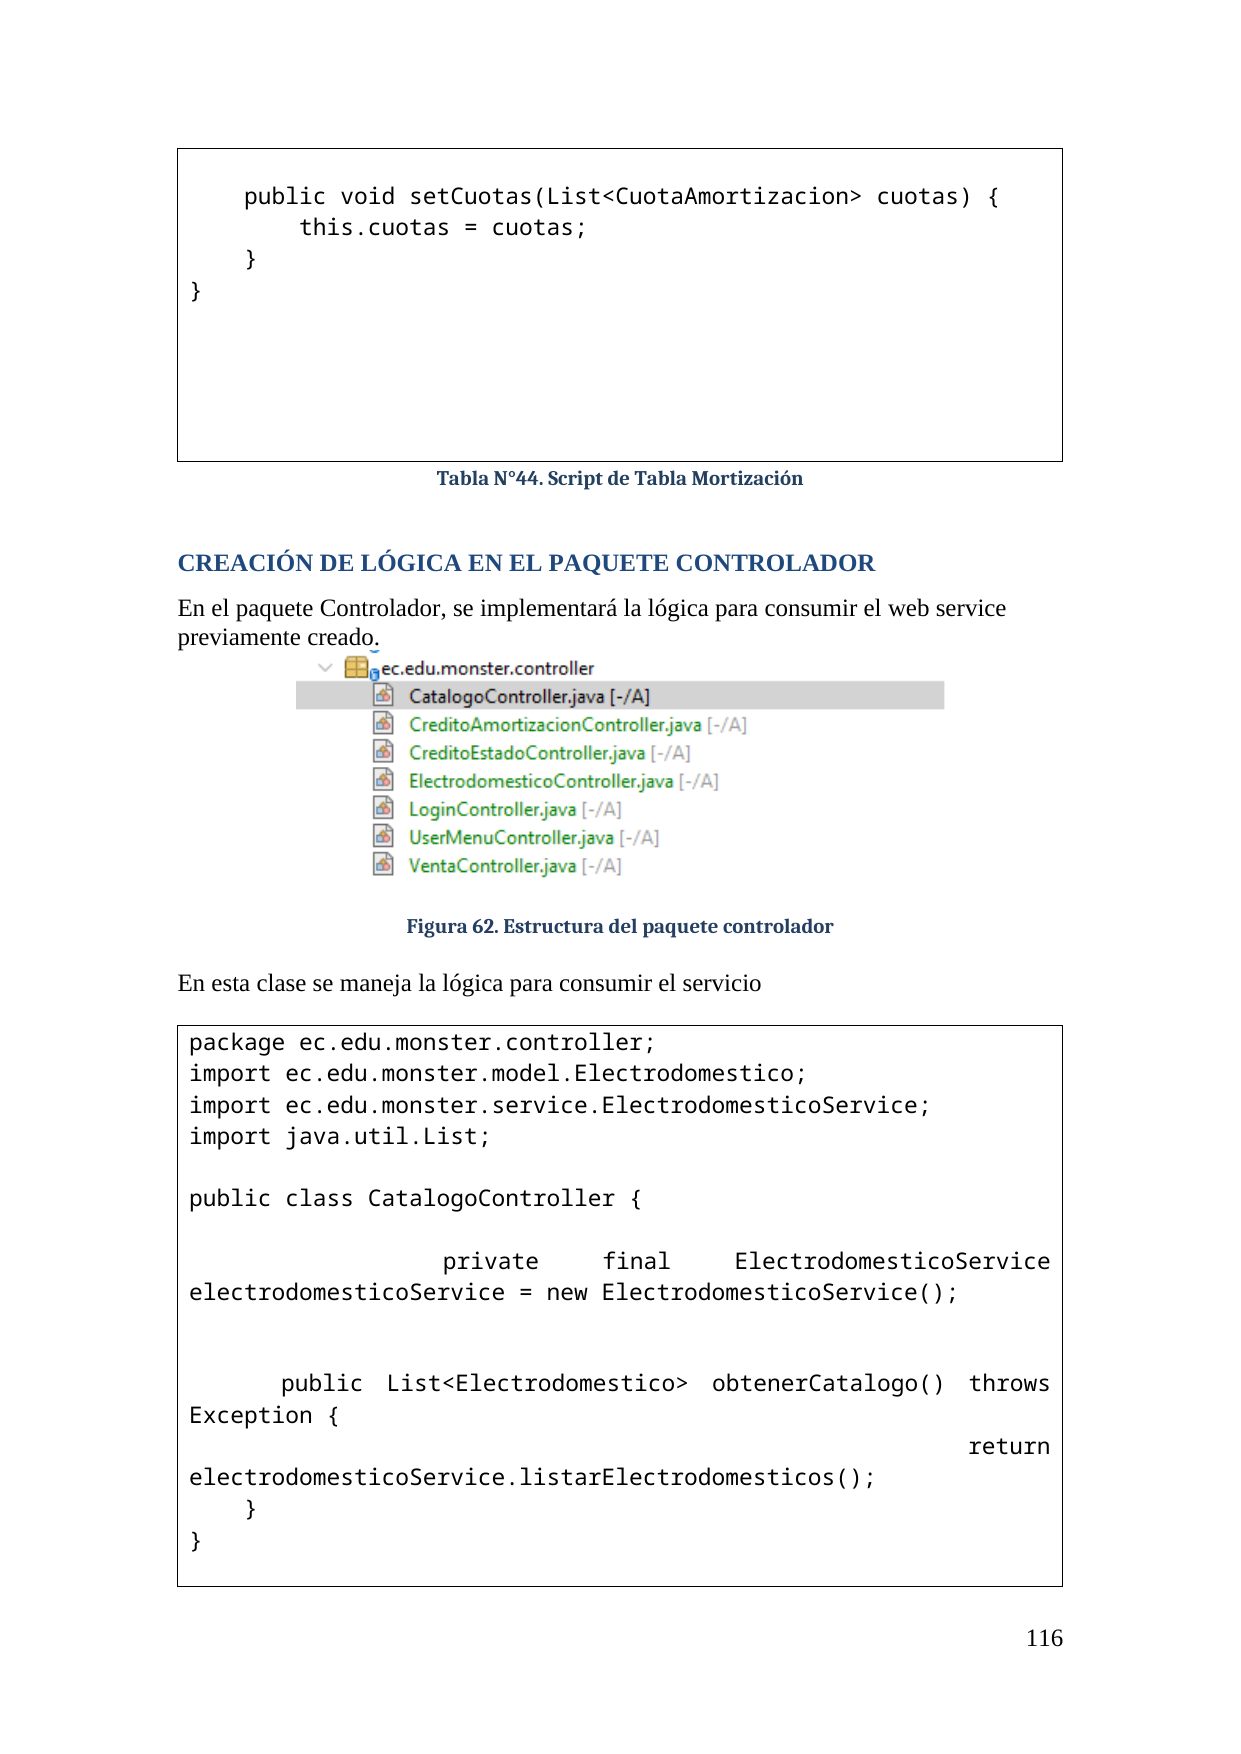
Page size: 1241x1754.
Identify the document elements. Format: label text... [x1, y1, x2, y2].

text En el paquete Controlador, se implementará la lógica para consumir el web service previamente creado. [177, 593, 1063, 651]
subtitle Figura 62. Estructura del paquete controlador [177, 915, 1063, 939]
subtitle CREACIÓN DE LÓGICA EN EL PAQUETE CONTROLADOR [177, 548, 1063, 577]
table_header package ec.edu.monster.controller; import ec.edu.monster.model.Electrodomestico; import ec.edu.monster.service.ElectrodomesticoService; import java.util.List; public class CatalogoController { private final ElectrodomesticoService electrodomesticoService = new ElectrodomesticoService(); public List<Electrodomestico> obtenerCatalogo() throws Exception { return electrodomesticoService.listarElectrodomesticos(); } } [178, 1026, 1062, 1586]
subtitle Tabla N°44. Script de Tabla Mortización [177, 466, 1063, 490]
text En esta clase se maneja la lógica para consumir el servicio [177, 968, 1063, 996]
picture [296, 650, 945, 882]
